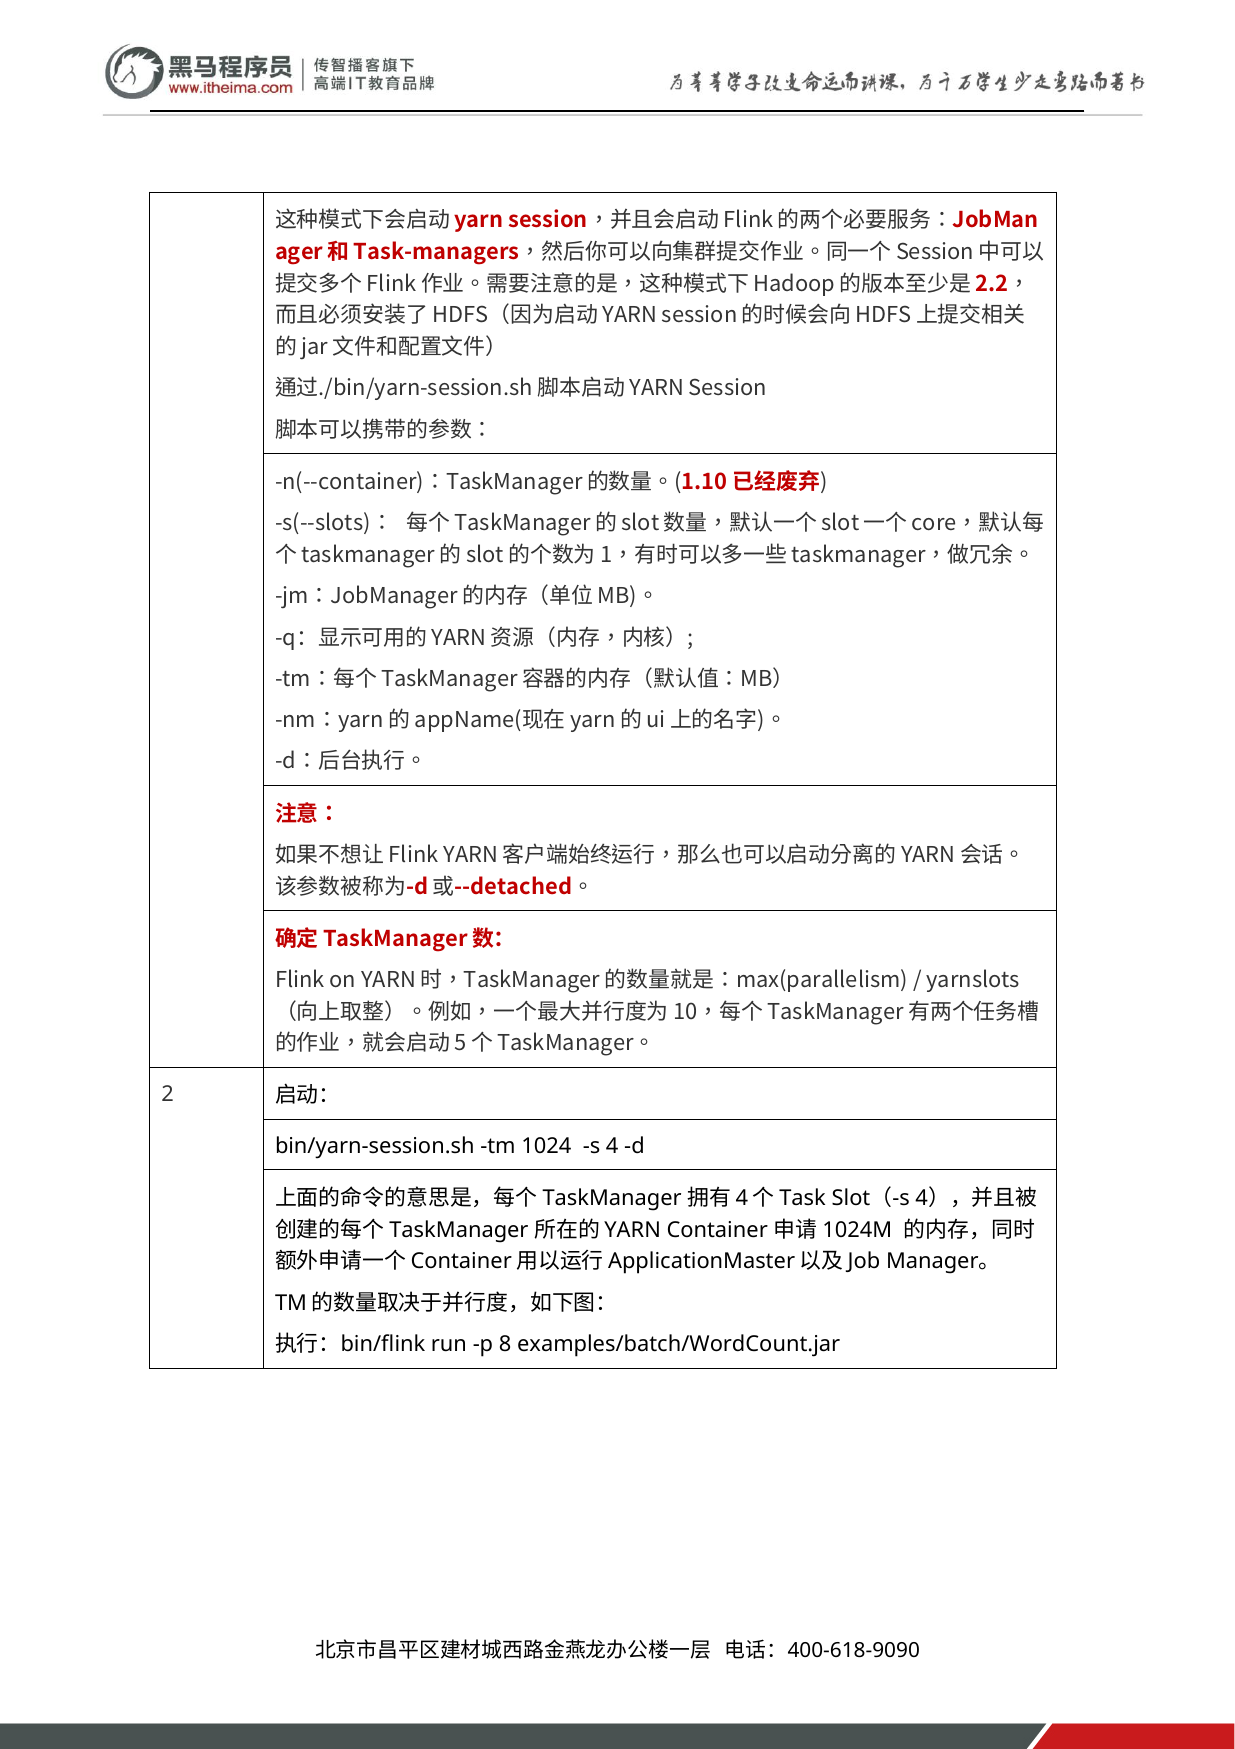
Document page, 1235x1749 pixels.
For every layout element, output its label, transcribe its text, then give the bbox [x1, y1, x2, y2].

table_cell 注意： 如果不想让Flink YARN客户端始终运行，那么也可以启动分离的 YARN会话。该参数被称为-d或--detached。 [264, 786, 1056, 910]
table_cell 这种模式下会启动yarn session，并且会启动Flink的两个必要服务：JobManager和Task-managers，然后你可以向集群提交作业。同一个Session中可以提交多个Flink作业。需要注意的是，这种模式下Hadoop的版本至少是2.2，而且必须安装了HDFS（因为启动YARN session的时候会向HDFS上提交相关的jar文件和配置文件） 通过./bin/yarn-session.sh脚本启动YARN Session 脚本可以携带的参数： [264, 193, 1056, 453]
picture [0, 0, 1235, 123]
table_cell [264, 1170, 1056, 1368]
table_cell 1 [150, 193, 263, 1067]
table_cell 确定TaskManager数： Flink on YARN时，TaskManager的数量就是：max(parallelism) / yarnslots（向上取整）。例如，一个最大并行度为10，每个TaskManager有两个任务槽的作业，就会启动5个TaskManager。 [264, 911, 1056, 1067]
table_cell 2 [150, 1068, 263, 1368]
table_cell -n(--container)：TaskManager的数量。(1.10 已经废弃) -s(--slots)： 每个TaskManager的slot数量，默认一个slot一个core，默认每个taskmanager的slot的个数为1，有时可以多一些taskmanager，做冗余。 -jm：JobManager的内存（单位MB)。 -q：显示可用的YARN资源（内存，内核）; -tm：每个TaskManager容器的内存（默认值：MB） -nm：yarn 的appName(现在yarn的ui上的名字)。 -d：后台执行。 [264, 454, 1056, 785]
table_cell 启动： [264, 1068, 1056, 1119]
picture [0, 1664, 1235, 1749]
table_cell bin/yarn-session.sh -tm 1024 -s 4 -d [264, 1120, 1056, 1169]
